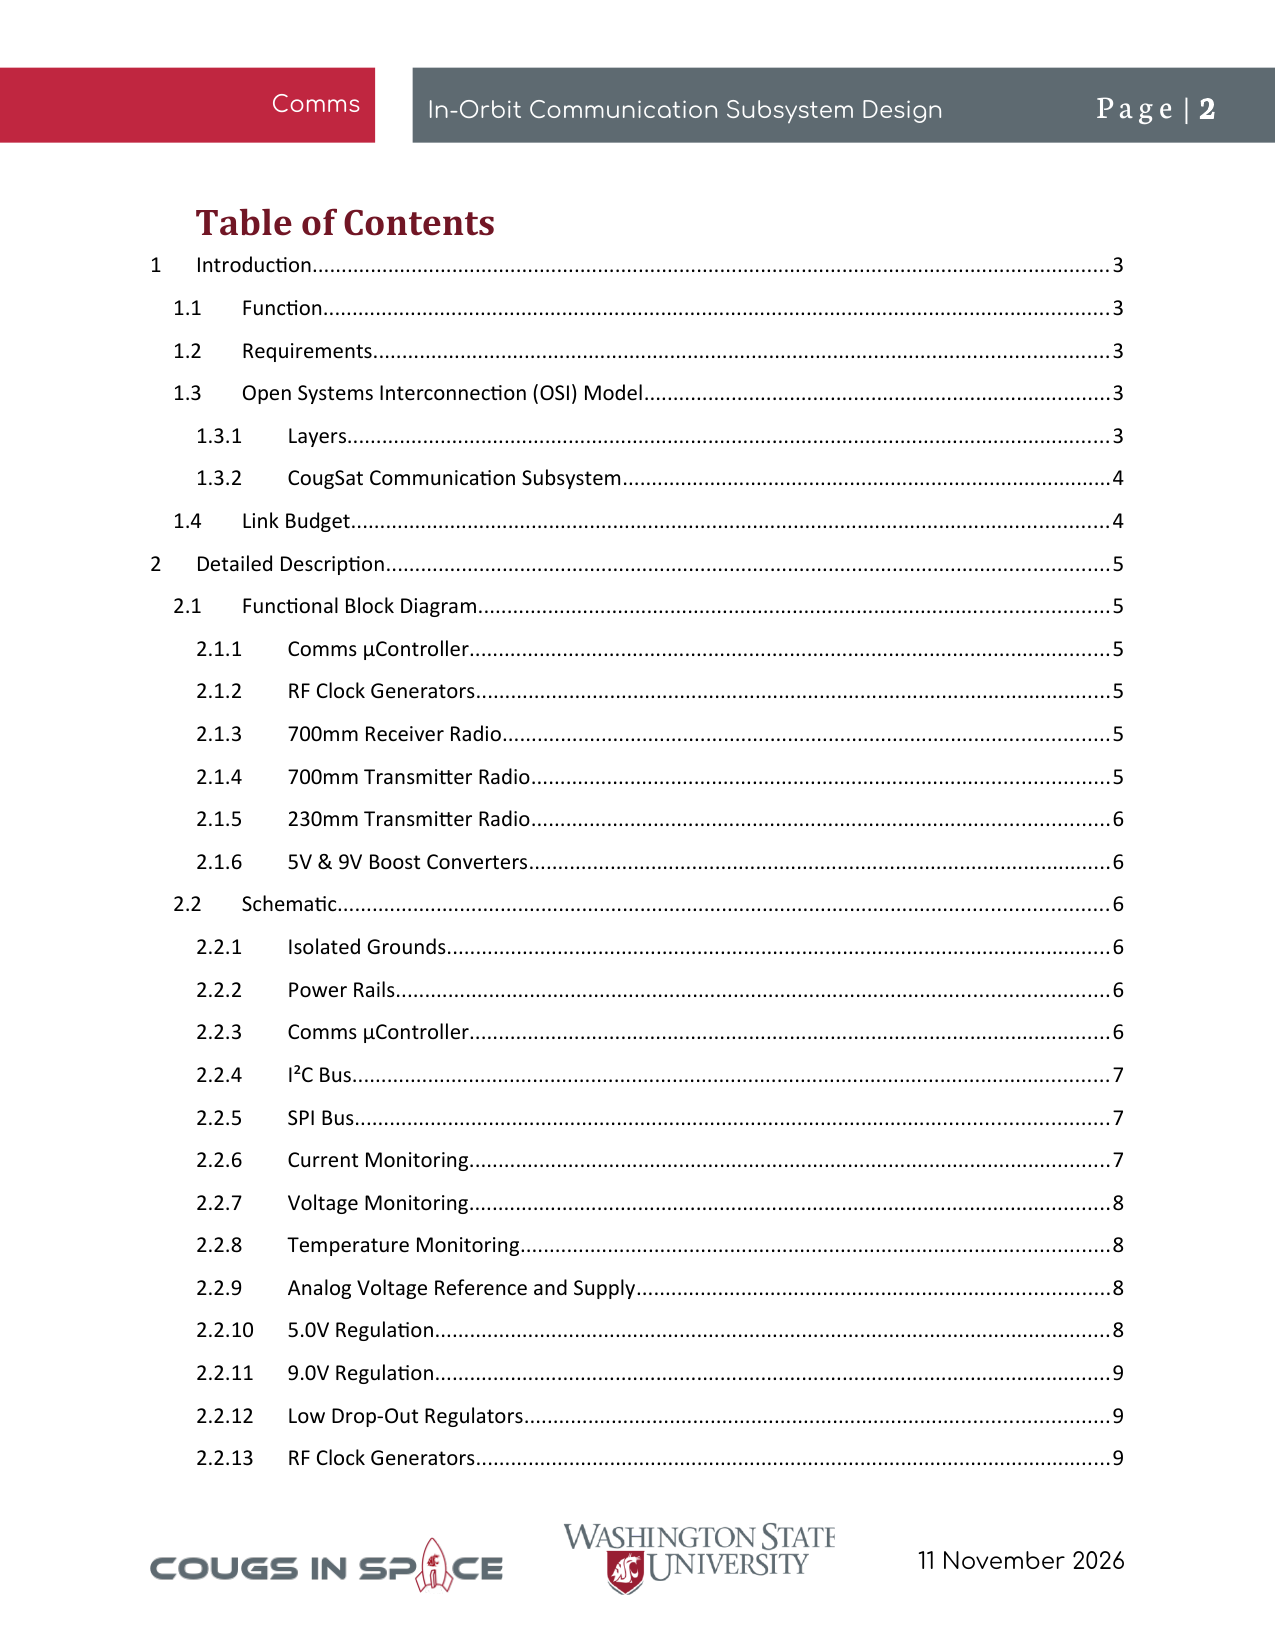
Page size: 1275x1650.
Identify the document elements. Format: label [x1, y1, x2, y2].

picture [150, 1537, 503, 1594]
picture [562, 1522, 835, 1594]
